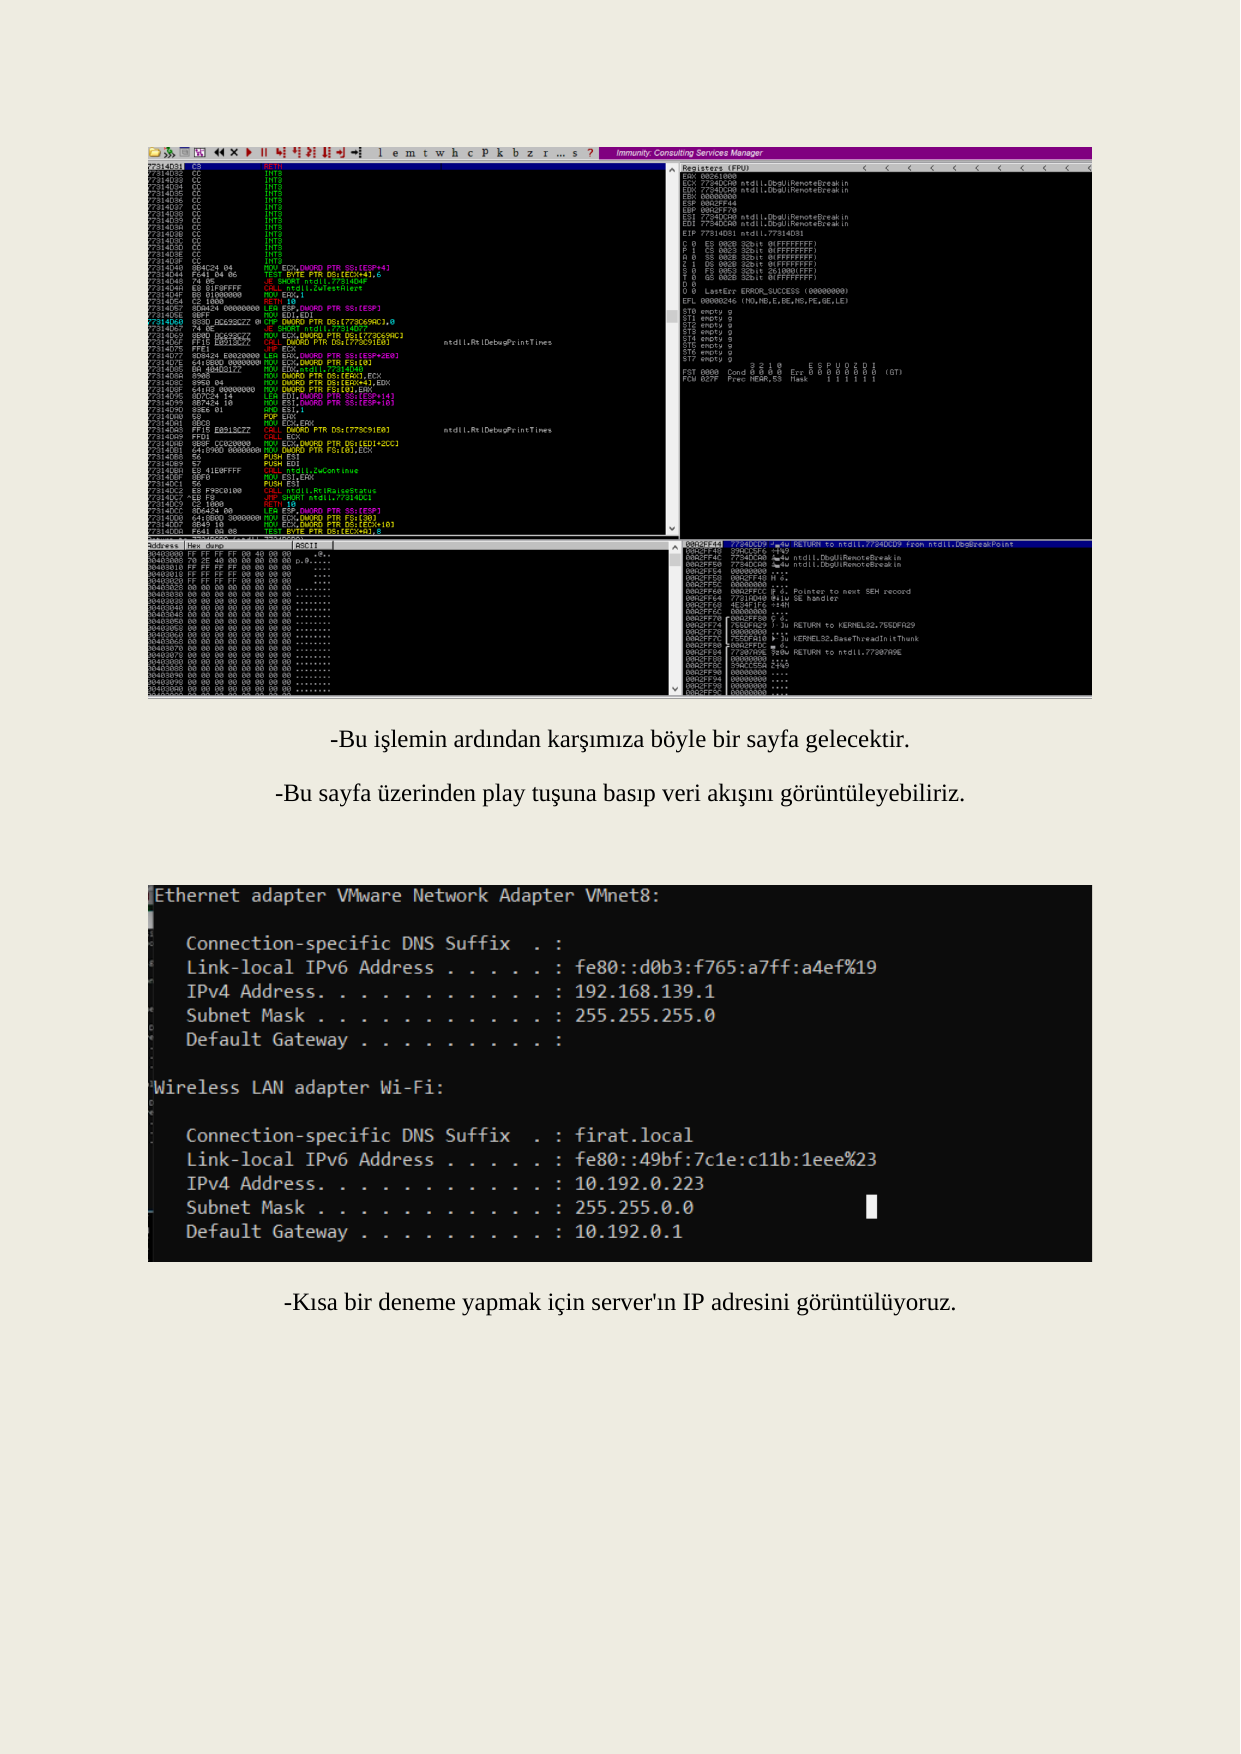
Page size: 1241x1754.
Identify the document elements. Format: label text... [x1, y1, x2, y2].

text -Bu sayfa üzerinden play tuşuna basıp veri akışını görüntüleyebiliriz. [148, 778, 1093, 807]
picture [148, 147, 1092, 699]
text -Kısa bir deneme yapmak için server'ın IP adresini görüntülüyoruz. [148, 1287, 1093, 1316]
picture [148, 885, 1093, 1262]
text -Bu işlemin ardından karşımıza böyle bir sayfa gelecektir. [148, 724, 1093, 753]
